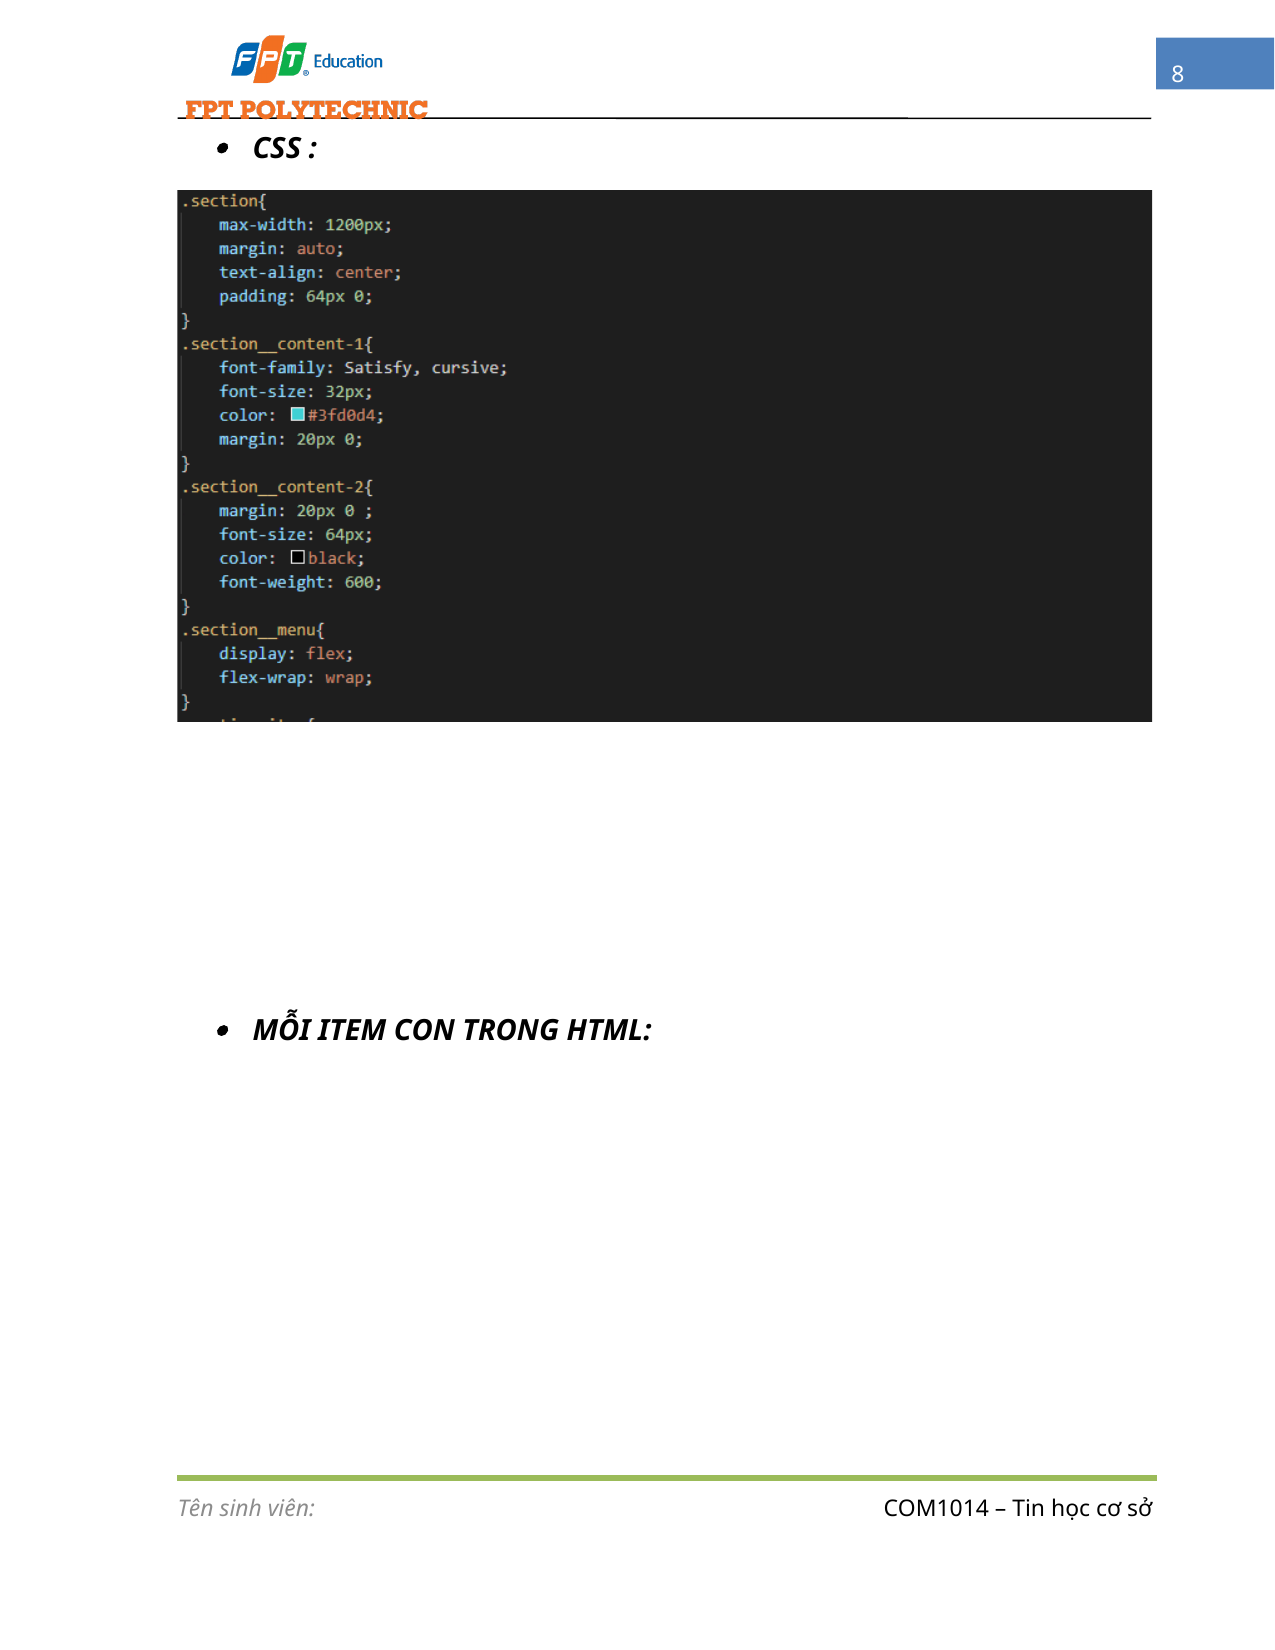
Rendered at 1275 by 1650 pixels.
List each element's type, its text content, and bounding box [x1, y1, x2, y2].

list MỖI ITEM CON TRONG HTML: [215, 1010, 1157, 1049]
list CSS : [215, 127, 1157, 167]
picture [177, 27, 436, 127]
picture [177, 190, 1153, 722]
